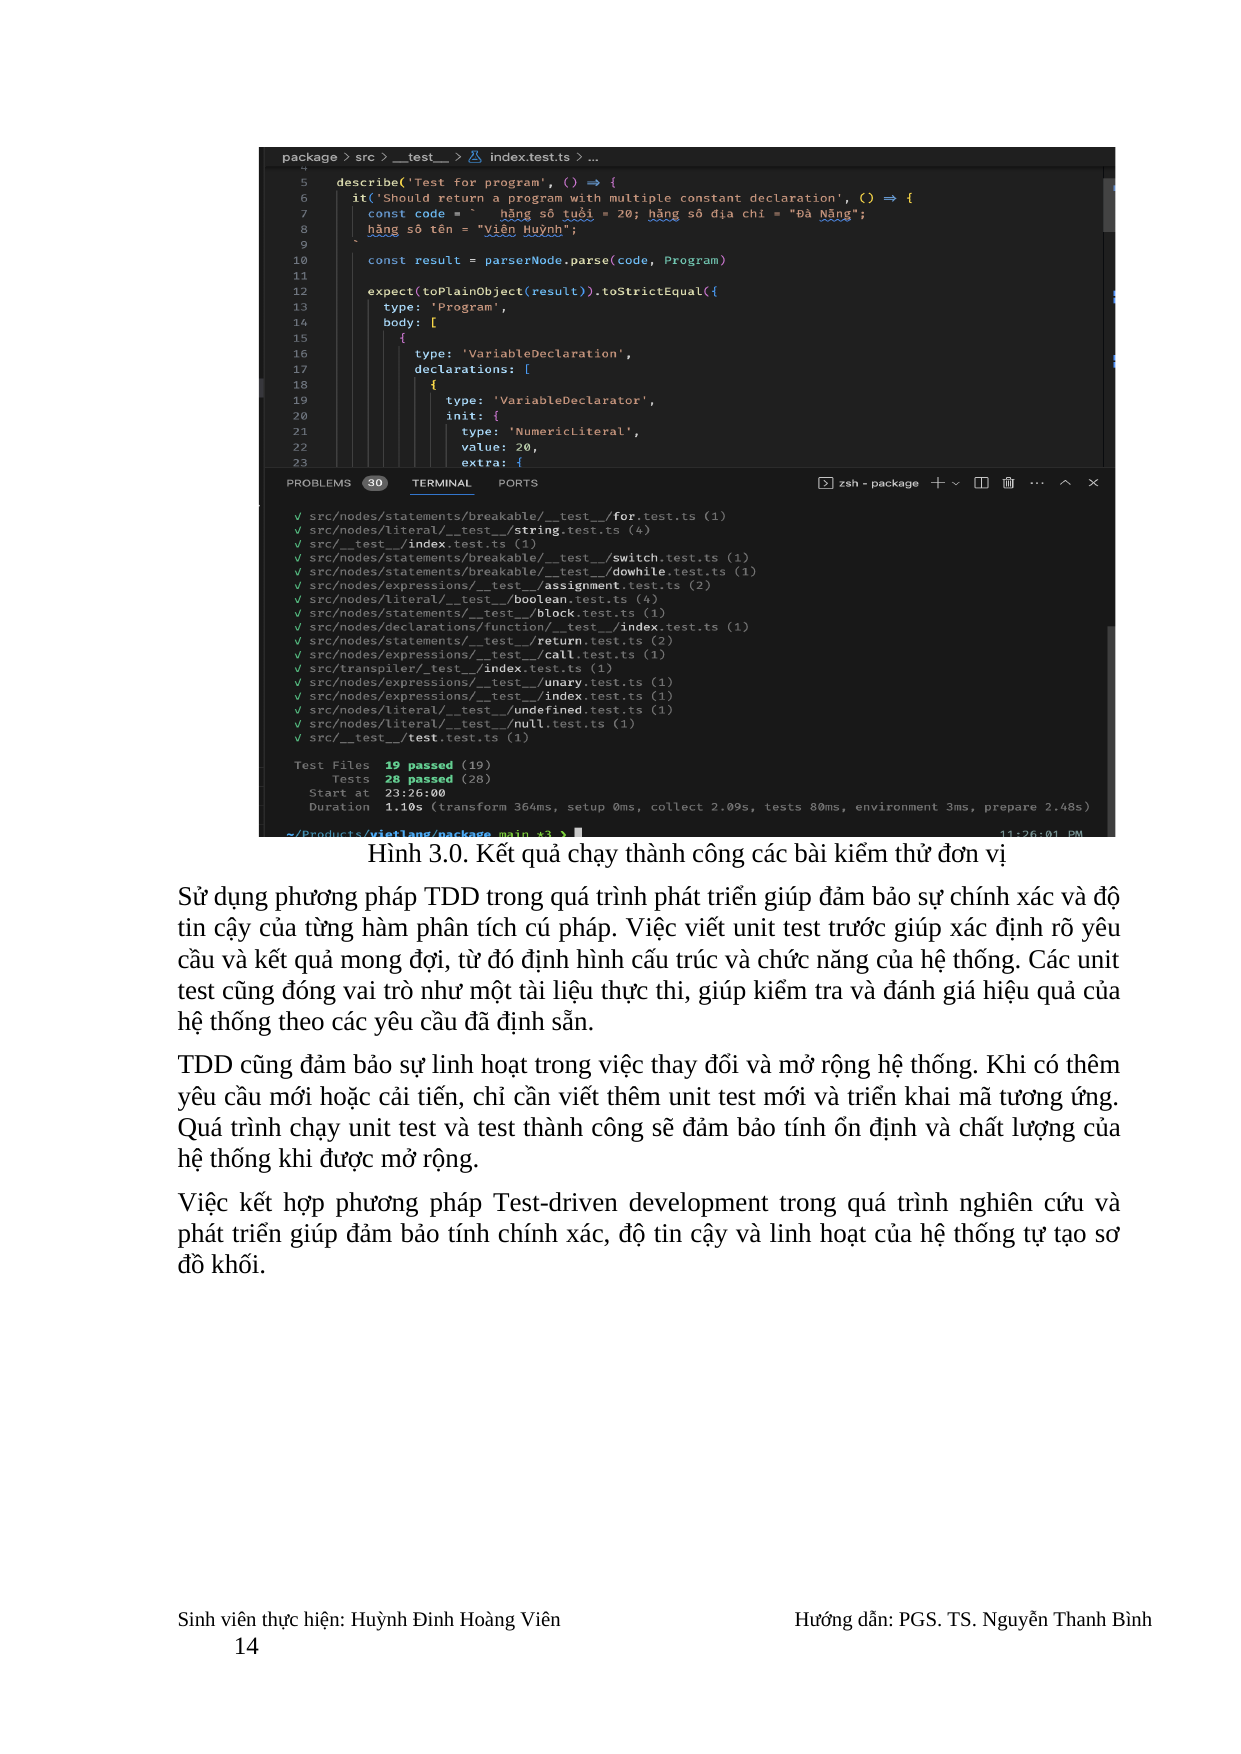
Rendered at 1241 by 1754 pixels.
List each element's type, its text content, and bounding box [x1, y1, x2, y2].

picture [258, 147, 1116, 837]
text TDD cũng đảm bảo sự linh hoạt trong việc thay đổi và mở rộng hệ thống. Khi có thêm yêu cầu mới hoặc cải tiến, chỉ cần viết thêm unit test mới và triển khai mã tương ứng. Quá trình chạy unit test và test thành công sẽ đảm bảo tính ổn định và chất lượng của hệ thống khi được mở rộng. [177, 1049, 1122, 1173]
text Sử dụng phương pháp TDD trong quá trình phát triển giúp đảm bảo sự chính xác và độ tin cậy của từng hàm phân tích cú pháp. Việc viết unit test trước giúp xác định rõ yêu cầu và kết quả mong đợi, từ đó định hình cấu trúc và chức năng của hệ thống. Các unit test cũng đóng vai trò như một tài liệu thực thi, giúp kiểm tra và đánh giá hiệu quả của hệ thống theo các yêu cầu đã định sẵn. [177, 880, 1122, 1036]
text Việc kết hợp phương pháp Test-driven development trong quá trình nghiên cứu và phát triển giúp đảm bảo tính chính xác, độ tin cậy và linh hoạt của hệ thống tự tạo sơ đồ khối. [177, 1186, 1122, 1279]
text Hình 3.0. Kết quả chạy thành công các bài kiểm thử đơn vị [252, 837, 1122, 868]
